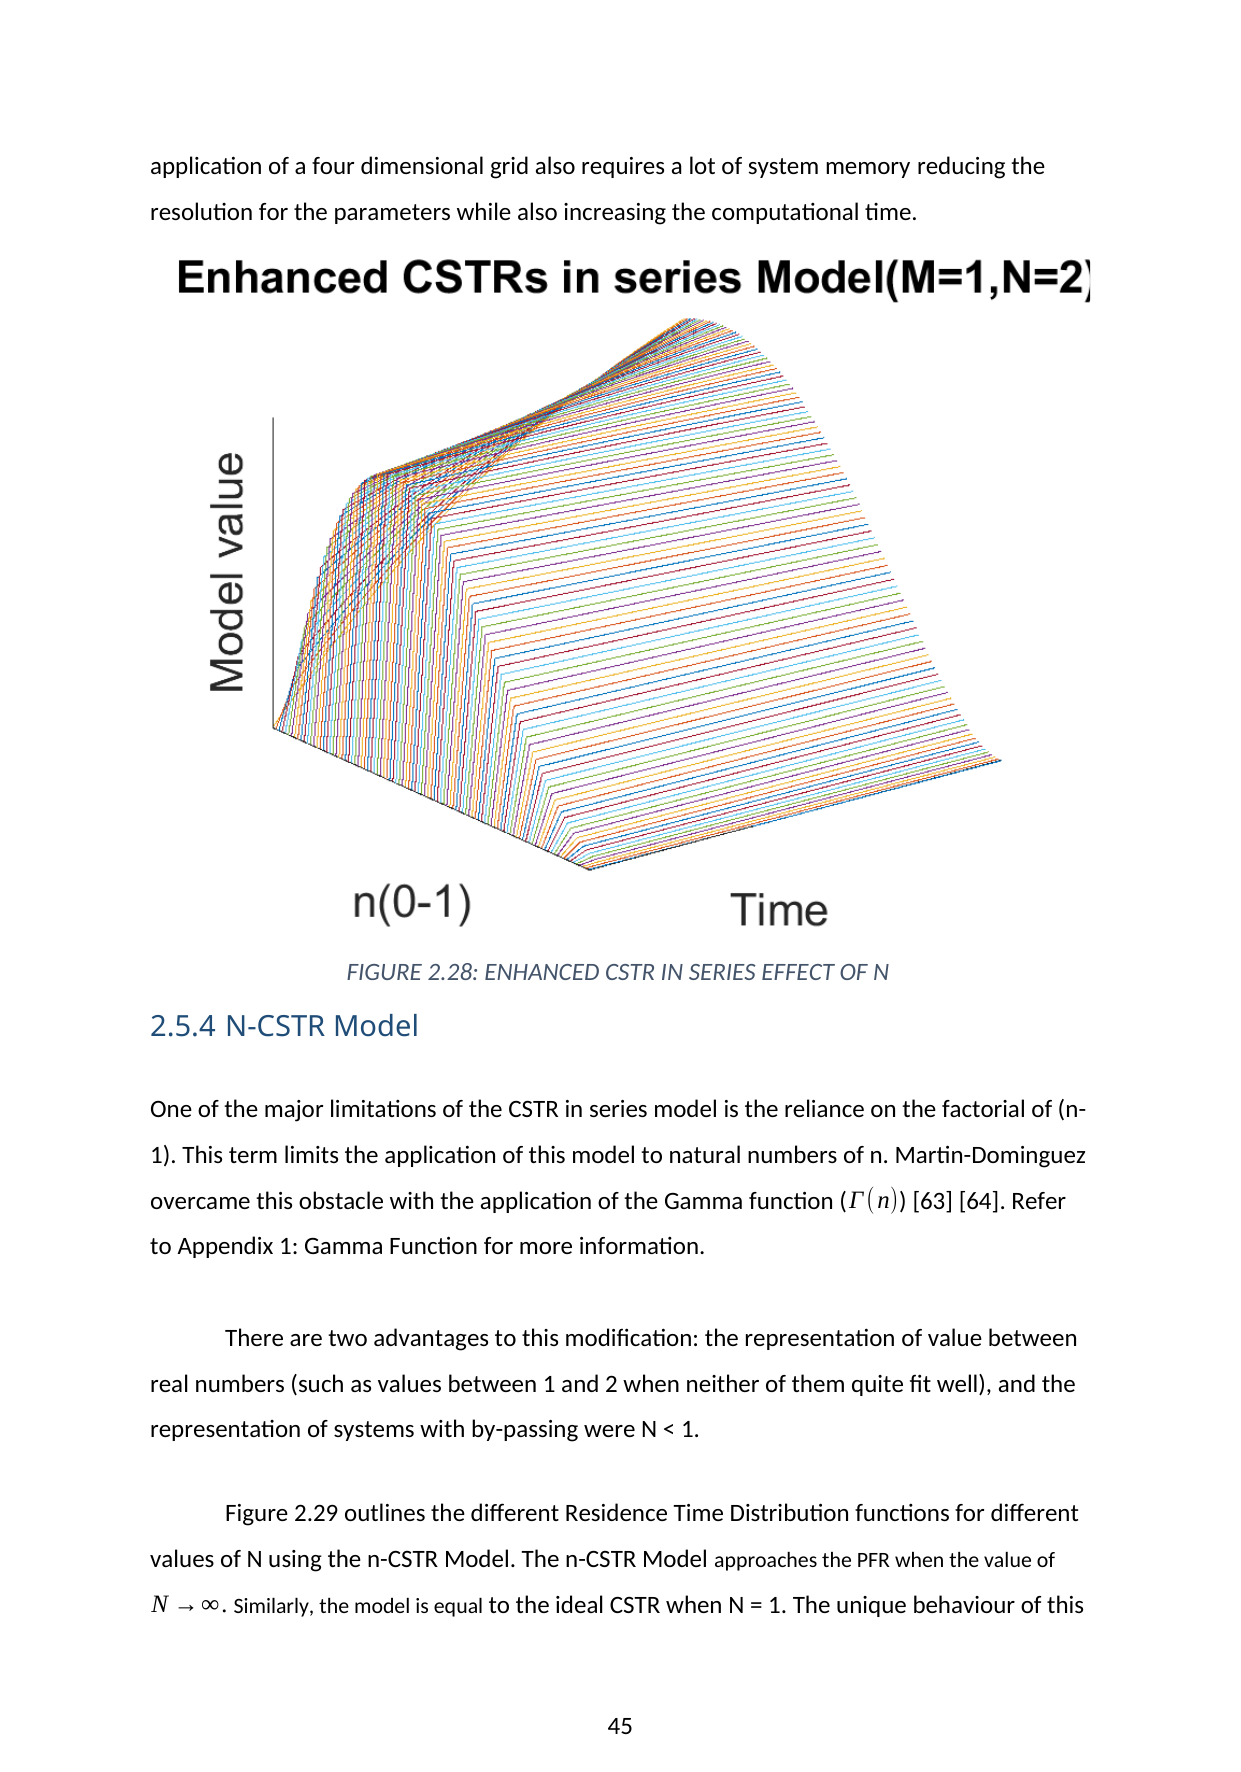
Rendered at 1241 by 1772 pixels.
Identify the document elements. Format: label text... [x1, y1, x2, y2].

subtitle 2.5.4 N-CSTR Model [150, 947, 1090, 1045]
picture [150, 241, 1091, 947]
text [150, 1497, 1090, 1619]
text One of the major limitations of the CSTR in series model is the reliance on the factorial of (n-1). This term limits the application of this model to natural numbers of n. Martin-Dominguez overcame this obstacle with the application of the Gamma function () [63] [64]. Refer to Appendix 1: Gamma Function for more information. [150, 1093, 1090, 1261]
text There are two advantages to this modification: the representation of value between real numbers (such as values between 1 and 2 when neither of them quite fit well), and the representation of systems with by-passing were N < 1. [150, 1322, 1090, 1444]
text The model equation is not very programming friendly. The summation term requires the use of a for loop in Matlab which prevents the function from becoming 100% vectorized. This will significantly increase the required computational time for simulation. The application of a four dimensional grid also requires a lot of system memory reducing the resolution for the parameters while also increasing the computational time. [150, 150, 1090, 226]
